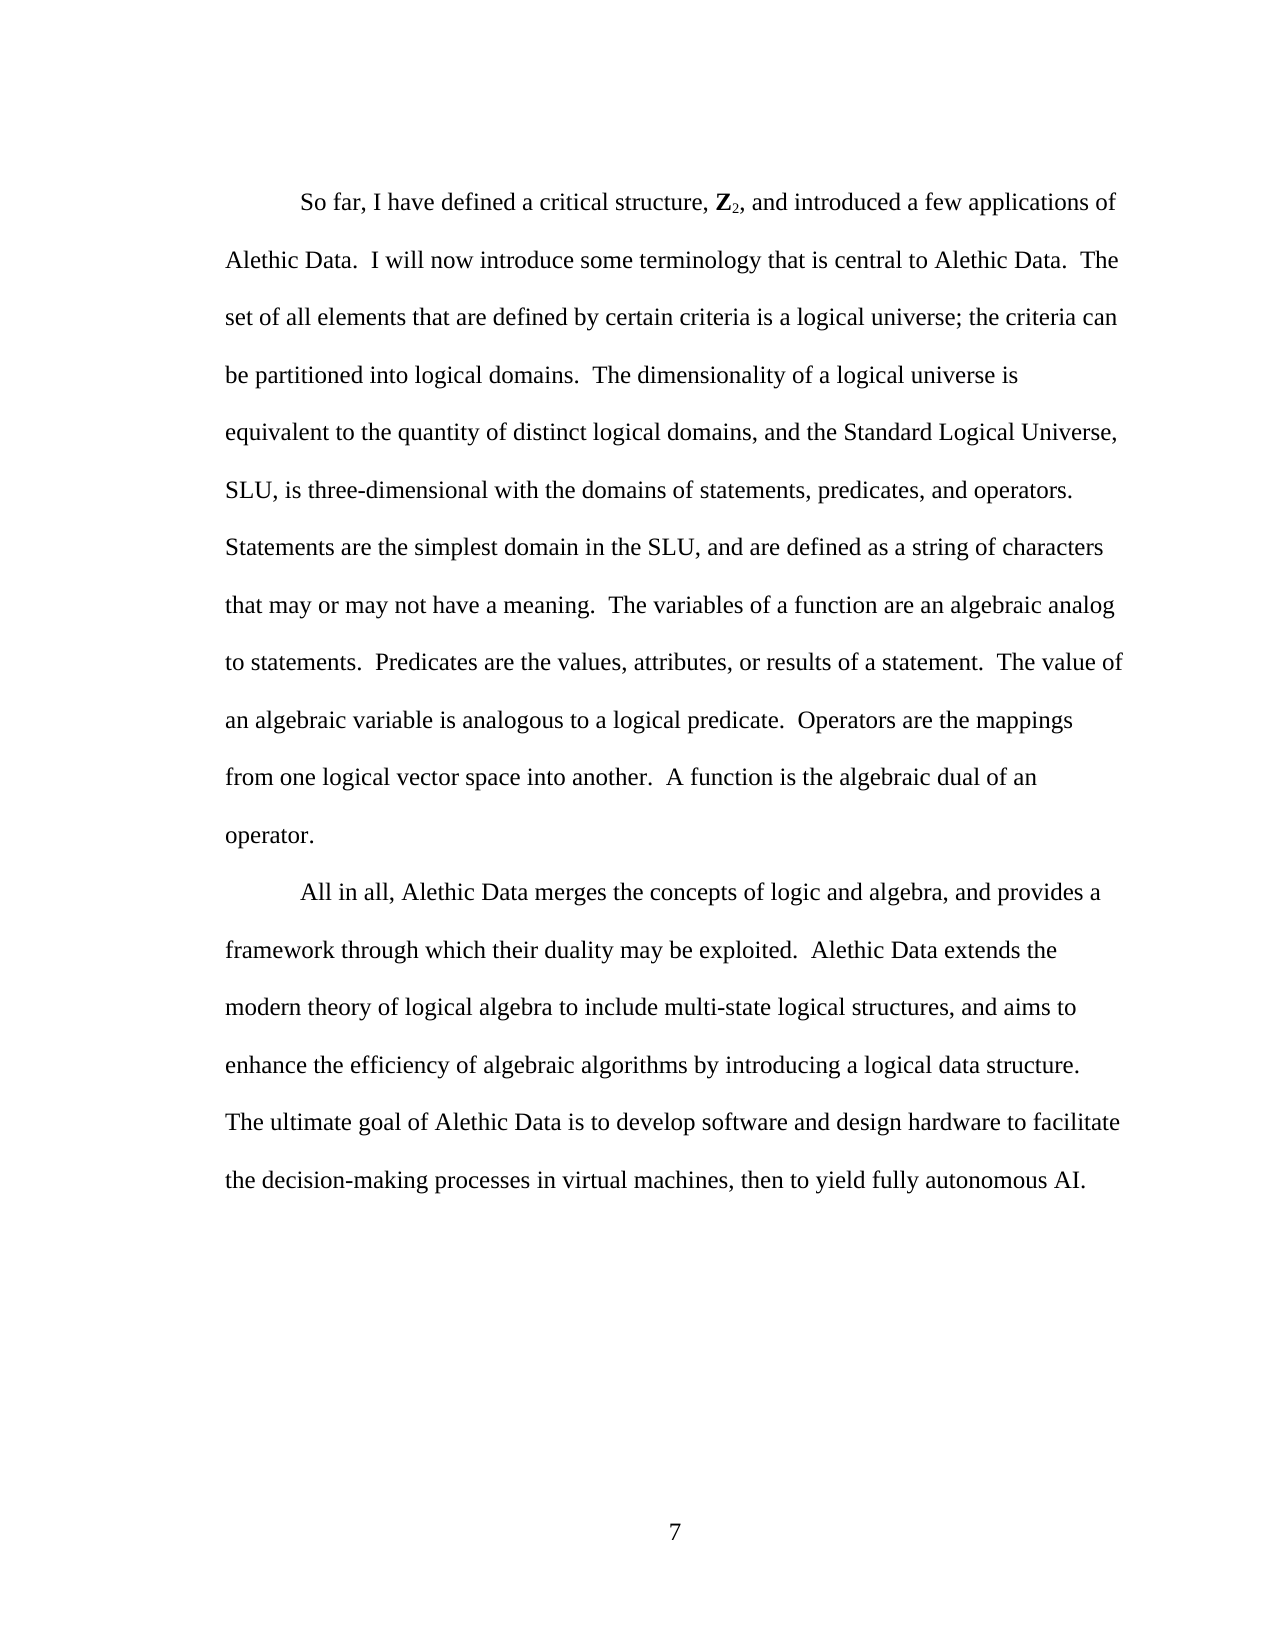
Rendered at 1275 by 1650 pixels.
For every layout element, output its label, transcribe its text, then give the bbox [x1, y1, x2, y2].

title All in all, Alethic Data merges the concepts of logic and algebra, and provides a framework through which their duality may be exploited. Alethic Data extends the modern theory of logical algebra to include multi-state logical structures, and aims to enhance the efficiency of algebraic algorithms by introducing a logical data structure. The ultimate goal of Alethic Data is to develop software and design hardware to facilitate the decision-making processes in virtual machines, then to yield fully autonomous AI. [225, 877, 1125, 1194]
title So far, I have defined a critical structure, Z2, and introduced a few applications of Alethic Data. I will now introduce some terminology that is central to Alethic Data. The set of all elements that are defined by certain criteria is a logical universe; the criteria can be partitioned into logical domains. The dimensionality of a logical universe is equivalent to the quantity of distinct logical domains, and the Standard Logical Universe, SLU, is three-dimensional with the domains of statements, predicates, and operators. Statements are the simplest domain in the SLU, and are defined as a string of characters that may or may not have a meaning. The variables of a function are an algebraic analog to statements. Predicates are the values, attributes, or results of a statement. The value of an algebraic variable is analogous to a logical predicate. Operators are the mappings from one logical vector space into another. A function is the algebraic dual of an operator. [225, 187, 1125, 849]
